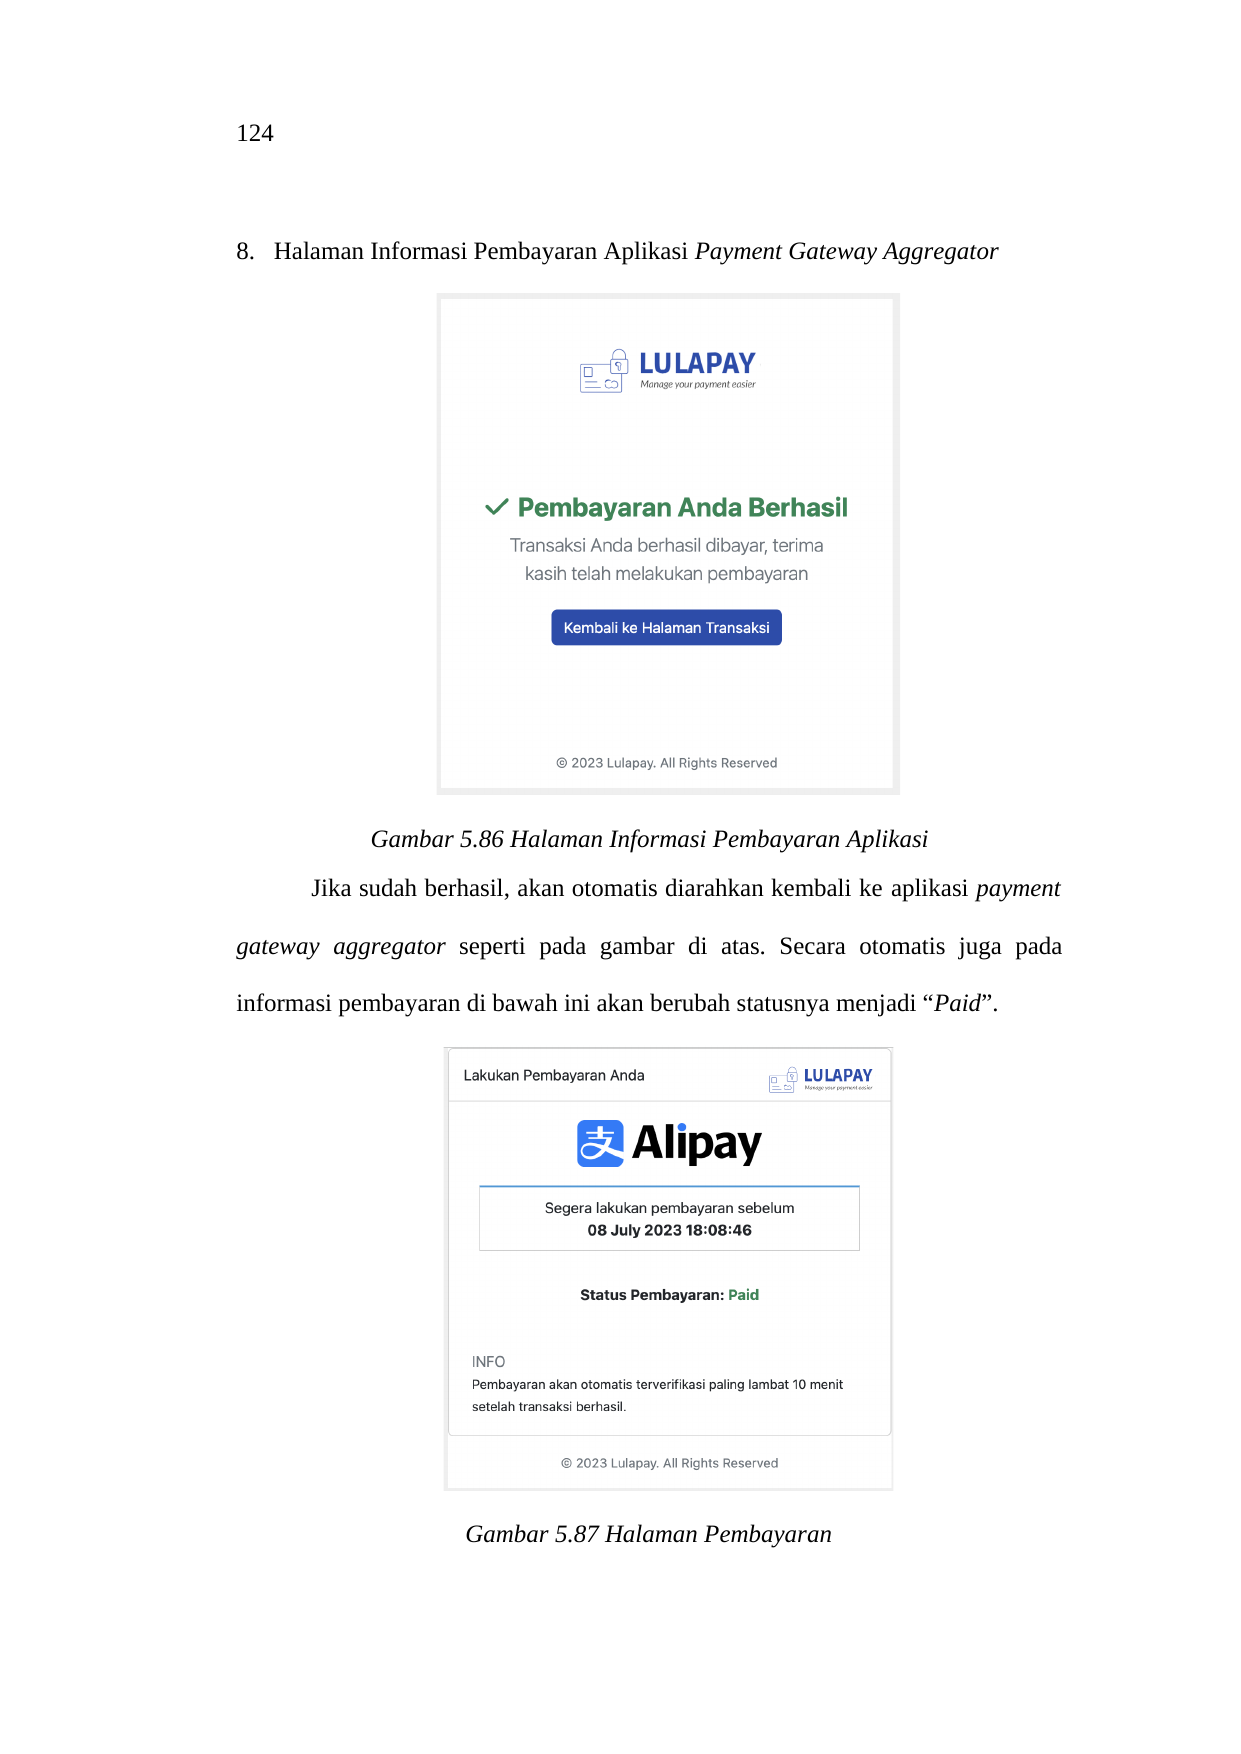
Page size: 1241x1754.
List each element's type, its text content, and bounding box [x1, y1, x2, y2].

list Halaman Informasi Pembayaran Aplikasi Payment Gateway Aggregator [236, 236, 1063, 265]
text Jika sudah berhasil, akan otomatis diarahkan kembali ke aplikasi payment gateway aggregator seperti pada gambar di atas. Secara otomatis juga pada informasi pembayaran di bawah ini akan berubah statusnya menjadi “Paid”. [236, 873, 1063, 1017]
picture [443, 1045, 894, 1491]
picture [436, 293, 901, 795]
